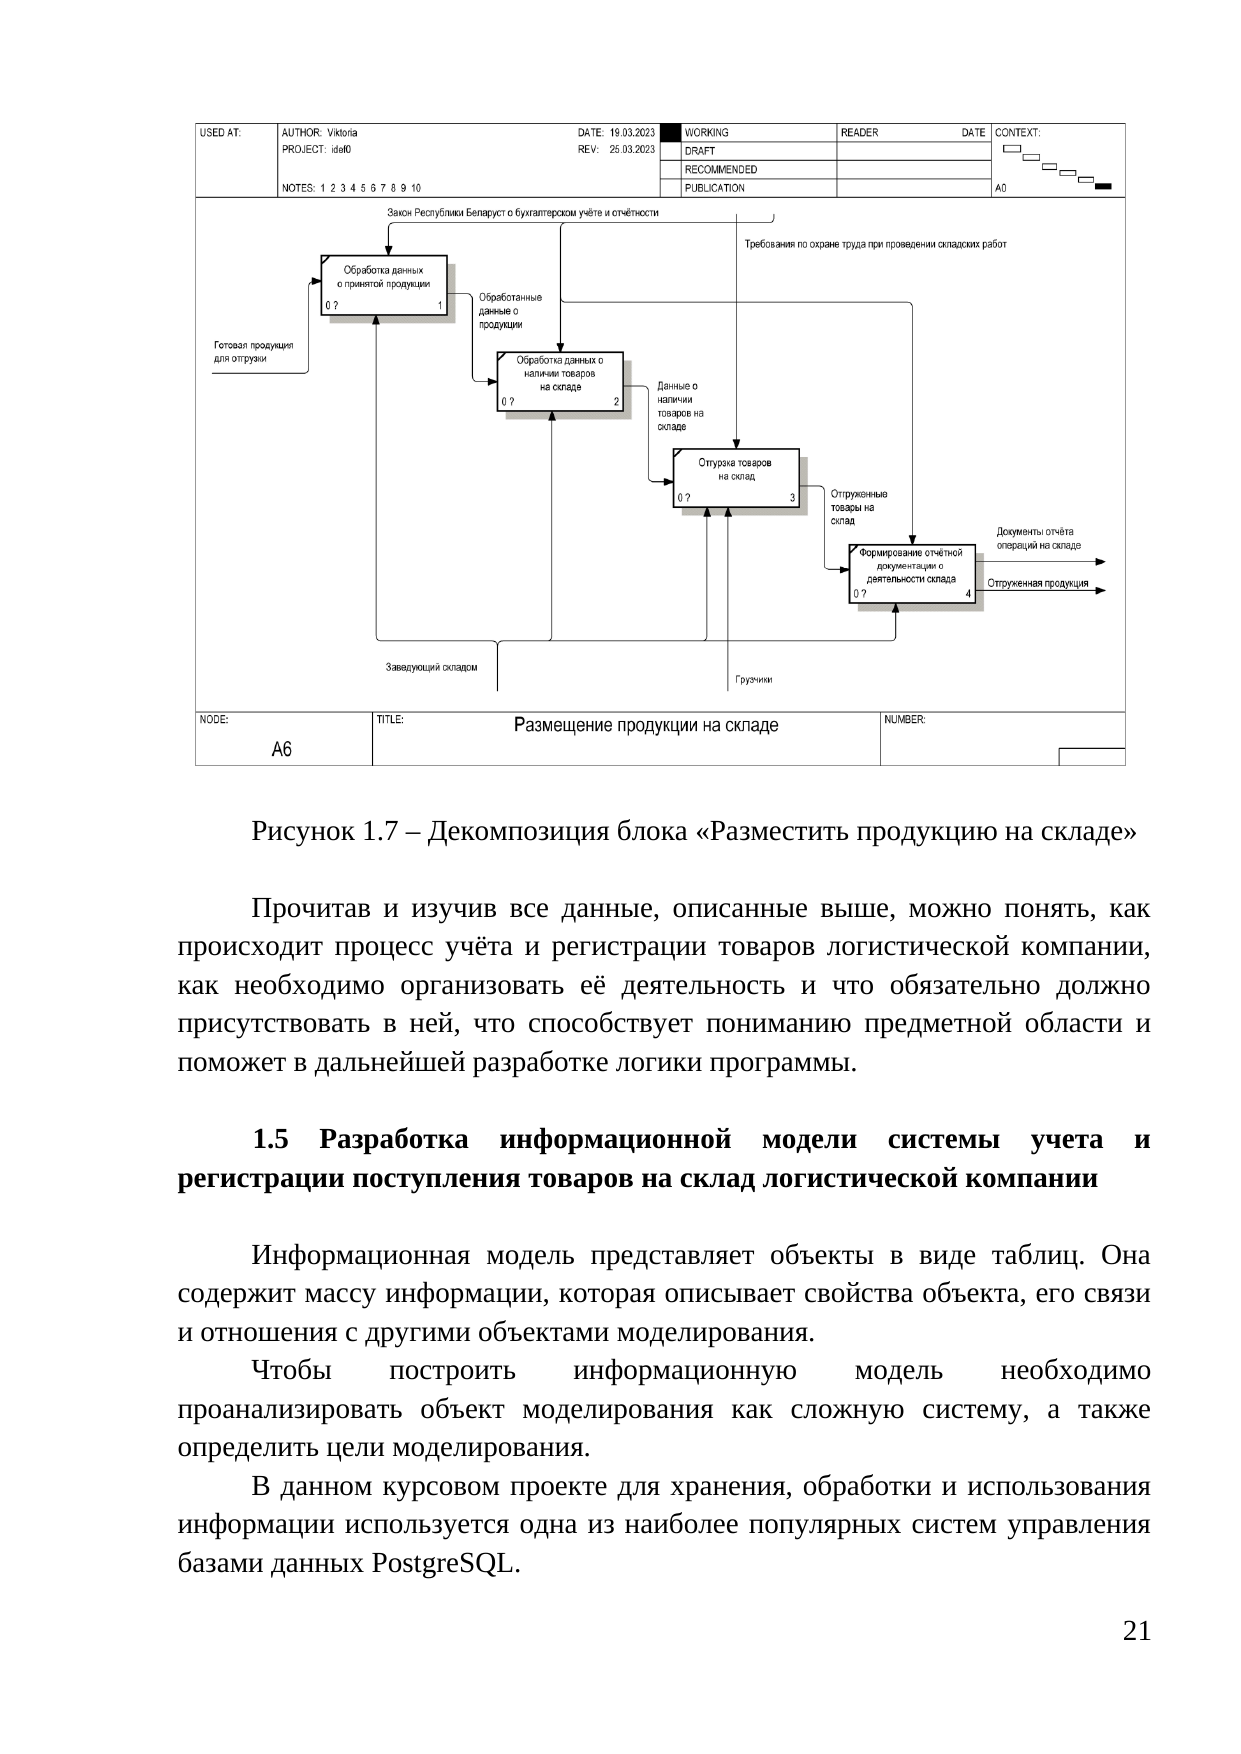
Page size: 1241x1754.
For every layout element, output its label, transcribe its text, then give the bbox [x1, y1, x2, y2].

picture [192, 118, 1137, 770]
text В данном курсовом проекте для хранения, обработки и использования информации используется одна из наиболее популярных систем управления базами данных PostgreSQL. [177, 1468, 1152, 1579]
text Чтобы построить информационную модель необходимо проанализировать объект моделирования как сложную систему, а также определить цели моделирования. [177, 1352, 1152, 1463]
text Прочитав и изучив все данные, описанные выше, можно понять, как происходит процесс учёта и регистрации товаров логистической компании, как необходимо организовать её деятельность и что обязательно должно присутствовать в ней, что способствует пониманию предметной области и поможет в дальнейшей разработке логики программы. [177, 890, 1152, 1078]
text Рисунок 1.7 – Декомпозиция блока «Разместить продукцию на складе» [177, 813, 1152, 846]
text 1.5 Разработка информационной модели системы учета и регистрации поступления товаров на склад логистической компании [177, 1121, 1152, 1193]
text Информационная модель представляет объекты в виде таблиц. Она содержит массу информации, которая описывает свойства объекта, его связи и отношения с другими объектами моделирования. [177, 1237, 1152, 1347]
